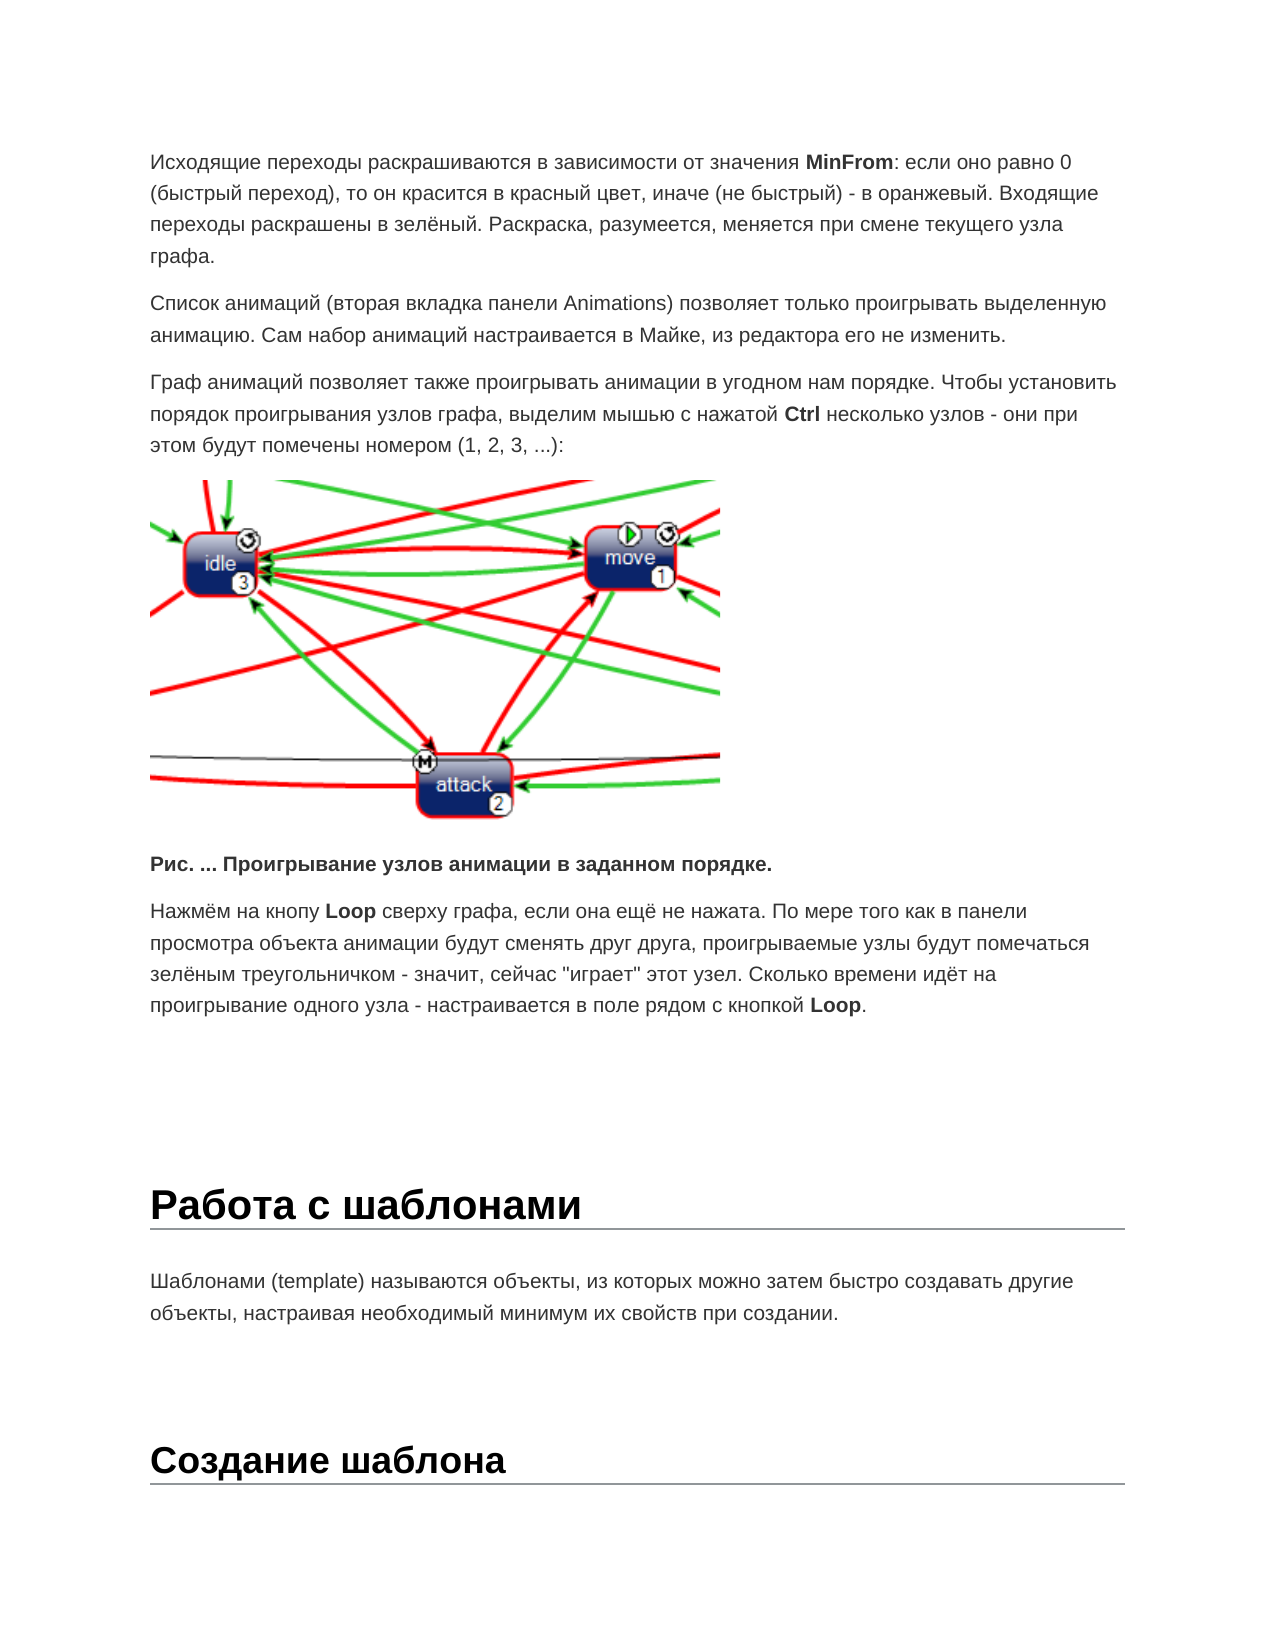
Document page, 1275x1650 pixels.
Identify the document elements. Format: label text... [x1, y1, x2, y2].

subtitle Создание шаблона [150, 1438, 1125, 1483]
text Нажмём на кнопу Loop сверху графа, если она ещё не нажата. По мере того как в панели просмотра объекта анимации будут сменять друг друга, проигрываемые узлы будут помечаться зелёным треугольничком - значит, сейчас "играет" этот узел. Сколько времени идёт на проигрывание одного узла - настраивается в поле рядом с кнопкой Loop. [150, 899, 1125, 1017]
text Граф анимаций позволяет также проигрывать анимации в угодном нам порядке. Чтобы установить порядок проигрывания узлов графа, выделим мышью с нажатой Ctrl несколько узлов - они при этом будут помечены номером (1, 2, 3, ...): [150, 370, 1125, 456]
picture [150, 480, 721, 845]
text Список анимаций (вторая вкладка панели Animations) позволяет только проигрывать выделенную анимацию. Сам набор анимаций настраивается в Майке, из редактора его не изменить. [150, 291, 1125, 346]
subtitle Работа с шаблонами [150, 1180, 1125, 1228]
text Исходящие переходы раскрашиваются в зависимости от значения MinFrom: если оно равно 0 (быстрый переход), то он красится в красный цвет, иначе (не быстрый) - в оранжевый. Входящие переходы раскрашены в зелёный. Раскраска, разумеется, меняется при смене текущего узла графа. [150, 150, 1125, 267]
text Шаблонами (template) называются объекты, из которых можно затем быстро создавать другие объекты, настраивая необходимый минимум их свойств при создании. [150, 1269, 1125, 1324]
